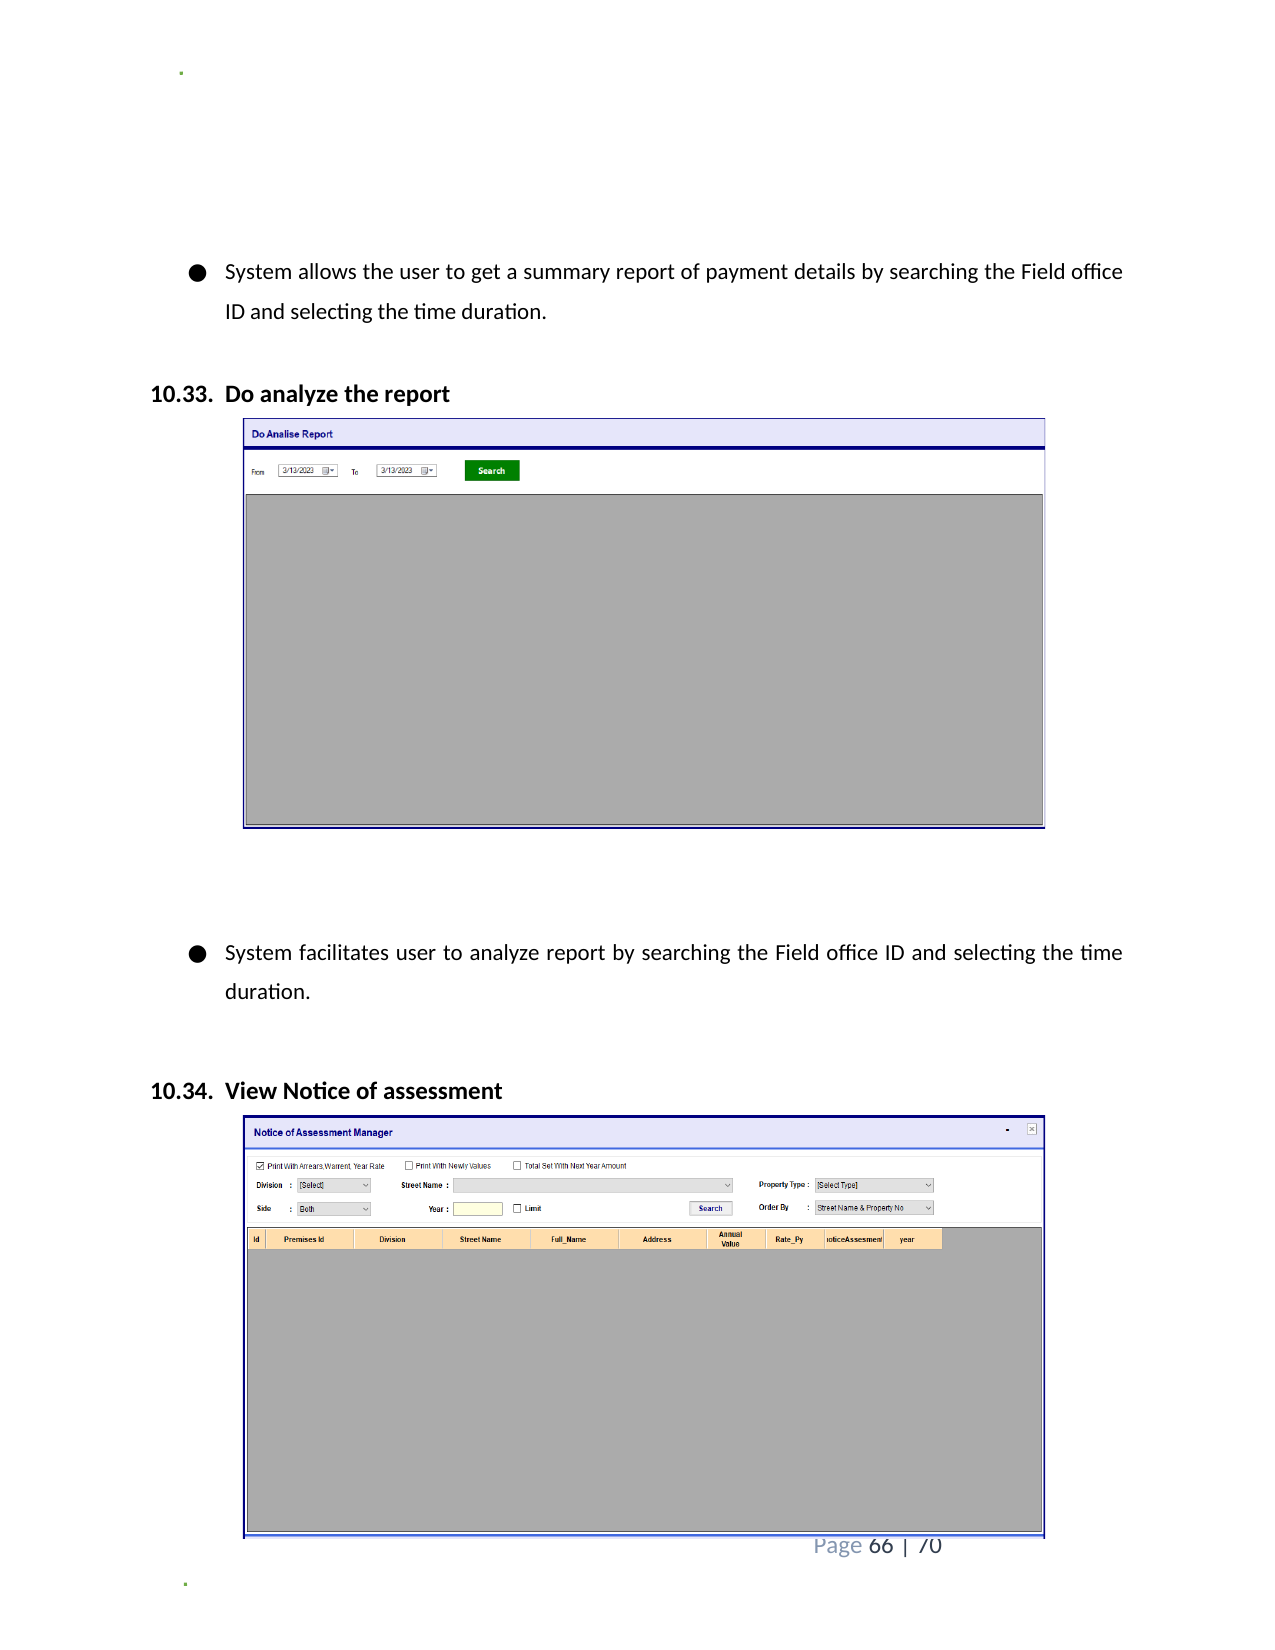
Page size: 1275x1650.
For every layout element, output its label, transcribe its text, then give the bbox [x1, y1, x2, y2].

subtitle View Notice of assessment [150, 1075, 1125, 1106]
list System facilitates user to analyze report by searching the Field office ID and selecting the time duration. [187, 926, 1125, 1006]
picture [242, 418, 1046, 829]
subtitle Do analyze the report [150, 378, 1125, 408]
picture [242, 1115, 1046, 1539]
list System allows the user to get a summary report of payment details by searching the Field office ID and selecting the time duration. [187, 246, 1125, 325]
